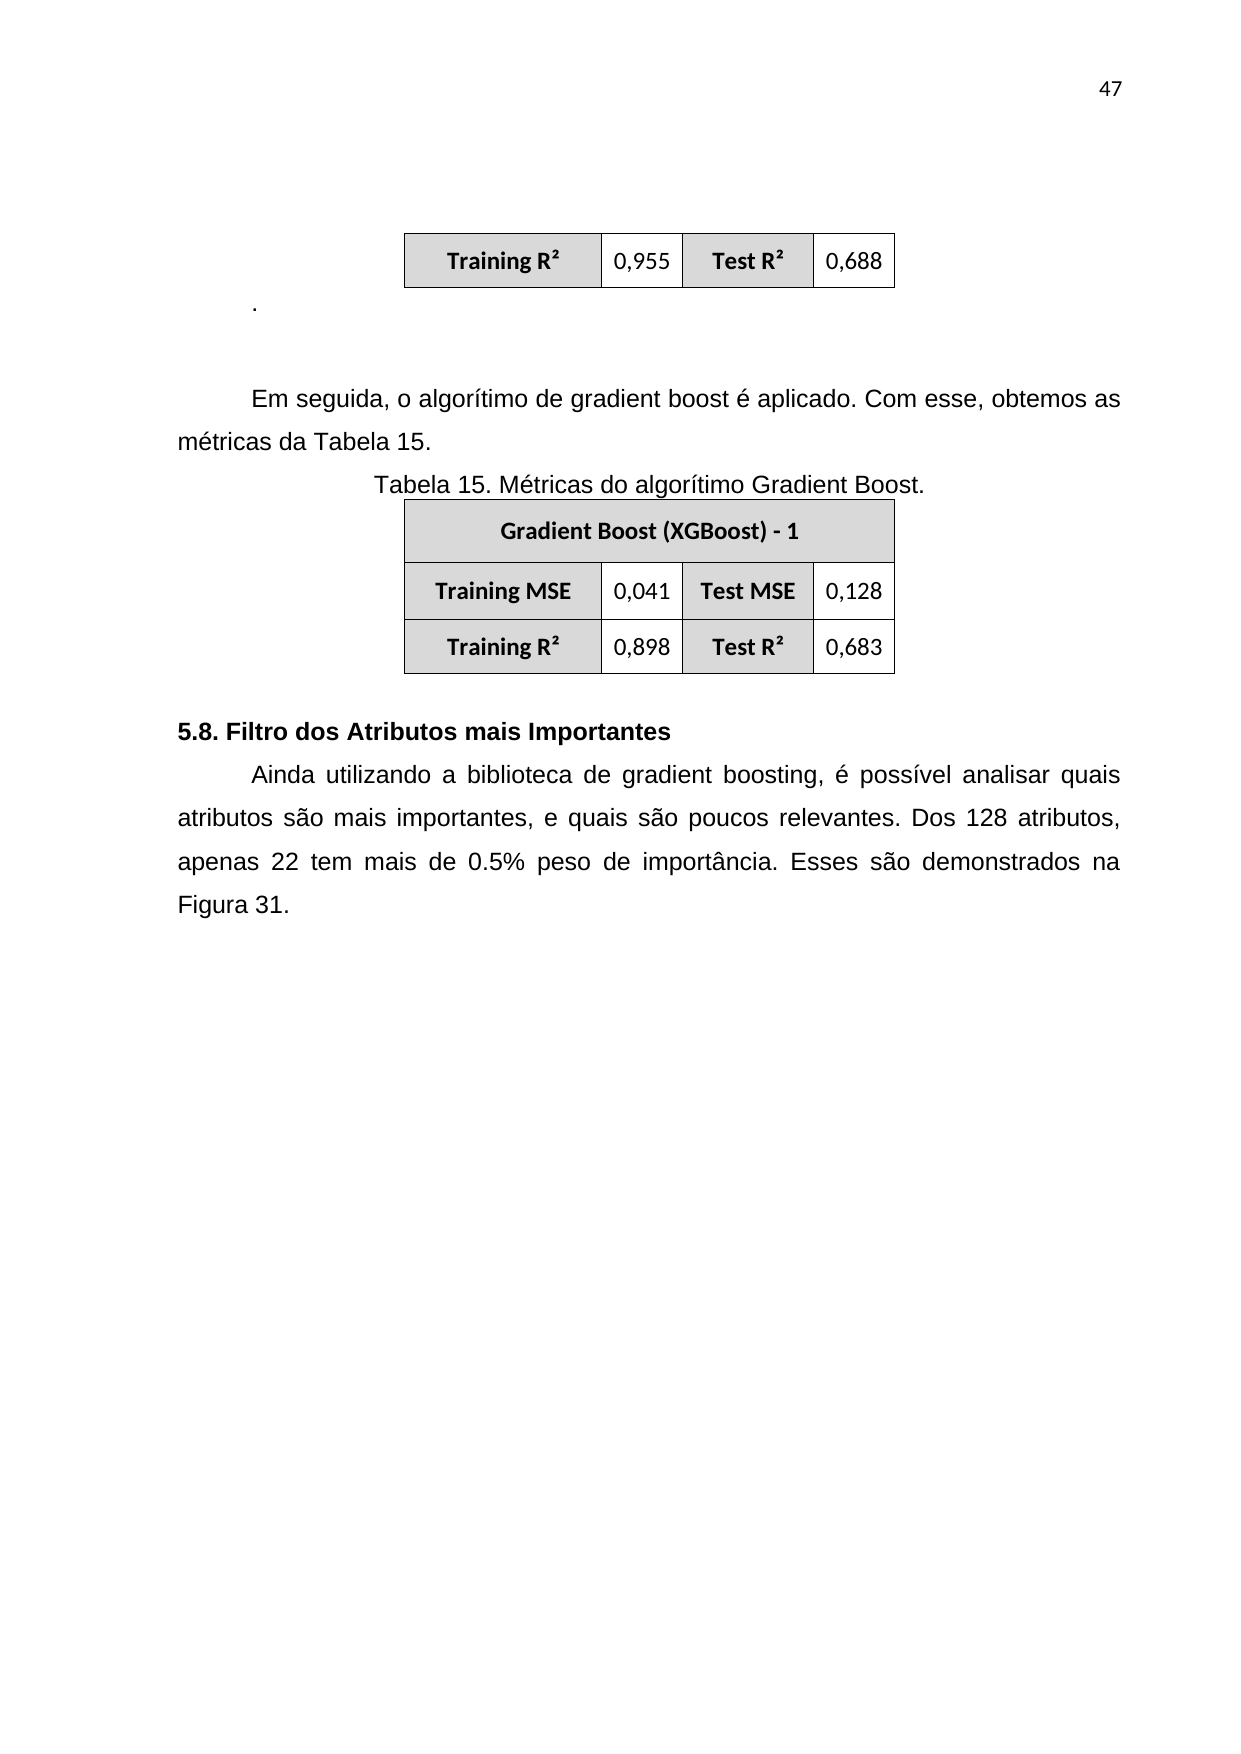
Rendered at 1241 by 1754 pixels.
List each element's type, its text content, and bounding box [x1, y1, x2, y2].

table_cell Test MSE [683, 563, 813, 619]
subtitle Filtro dos Atributos mais Importantes [177, 717, 1122, 746]
text Em seguida, o algorítimo de gradient boost é aplicado. Com esse, obtemos as métricas da Tabela 15. [177, 384, 1122, 456]
table_cell Test R² [683, 620, 813, 673]
text . [177, 288, 1122, 317]
table_cell 0,128 [814, 563, 894, 619]
table_header Gradient Boost (XGBoost) - 1 [405, 500, 894, 562]
table_cell 0,683 [814, 620, 894, 673]
table_cell Training R² [405, 234, 601, 287]
text Tabela 15. Métricas do algorítimo Gradient Boost. [177, 470, 1122, 499]
table_cell 0,688 [814, 234, 894, 287]
table_cell Training R² [405, 620, 601, 673]
table_cell Training MSE [405, 563, 601, 619]
table_cell 0,041 [602, 563, 682, 619]
table_cell Test R² [683, 234, 813, 287]
table_cell 0,955 [602, 234, 682, 287]
table_cell 0,898 [602, 620, 682, 673]
